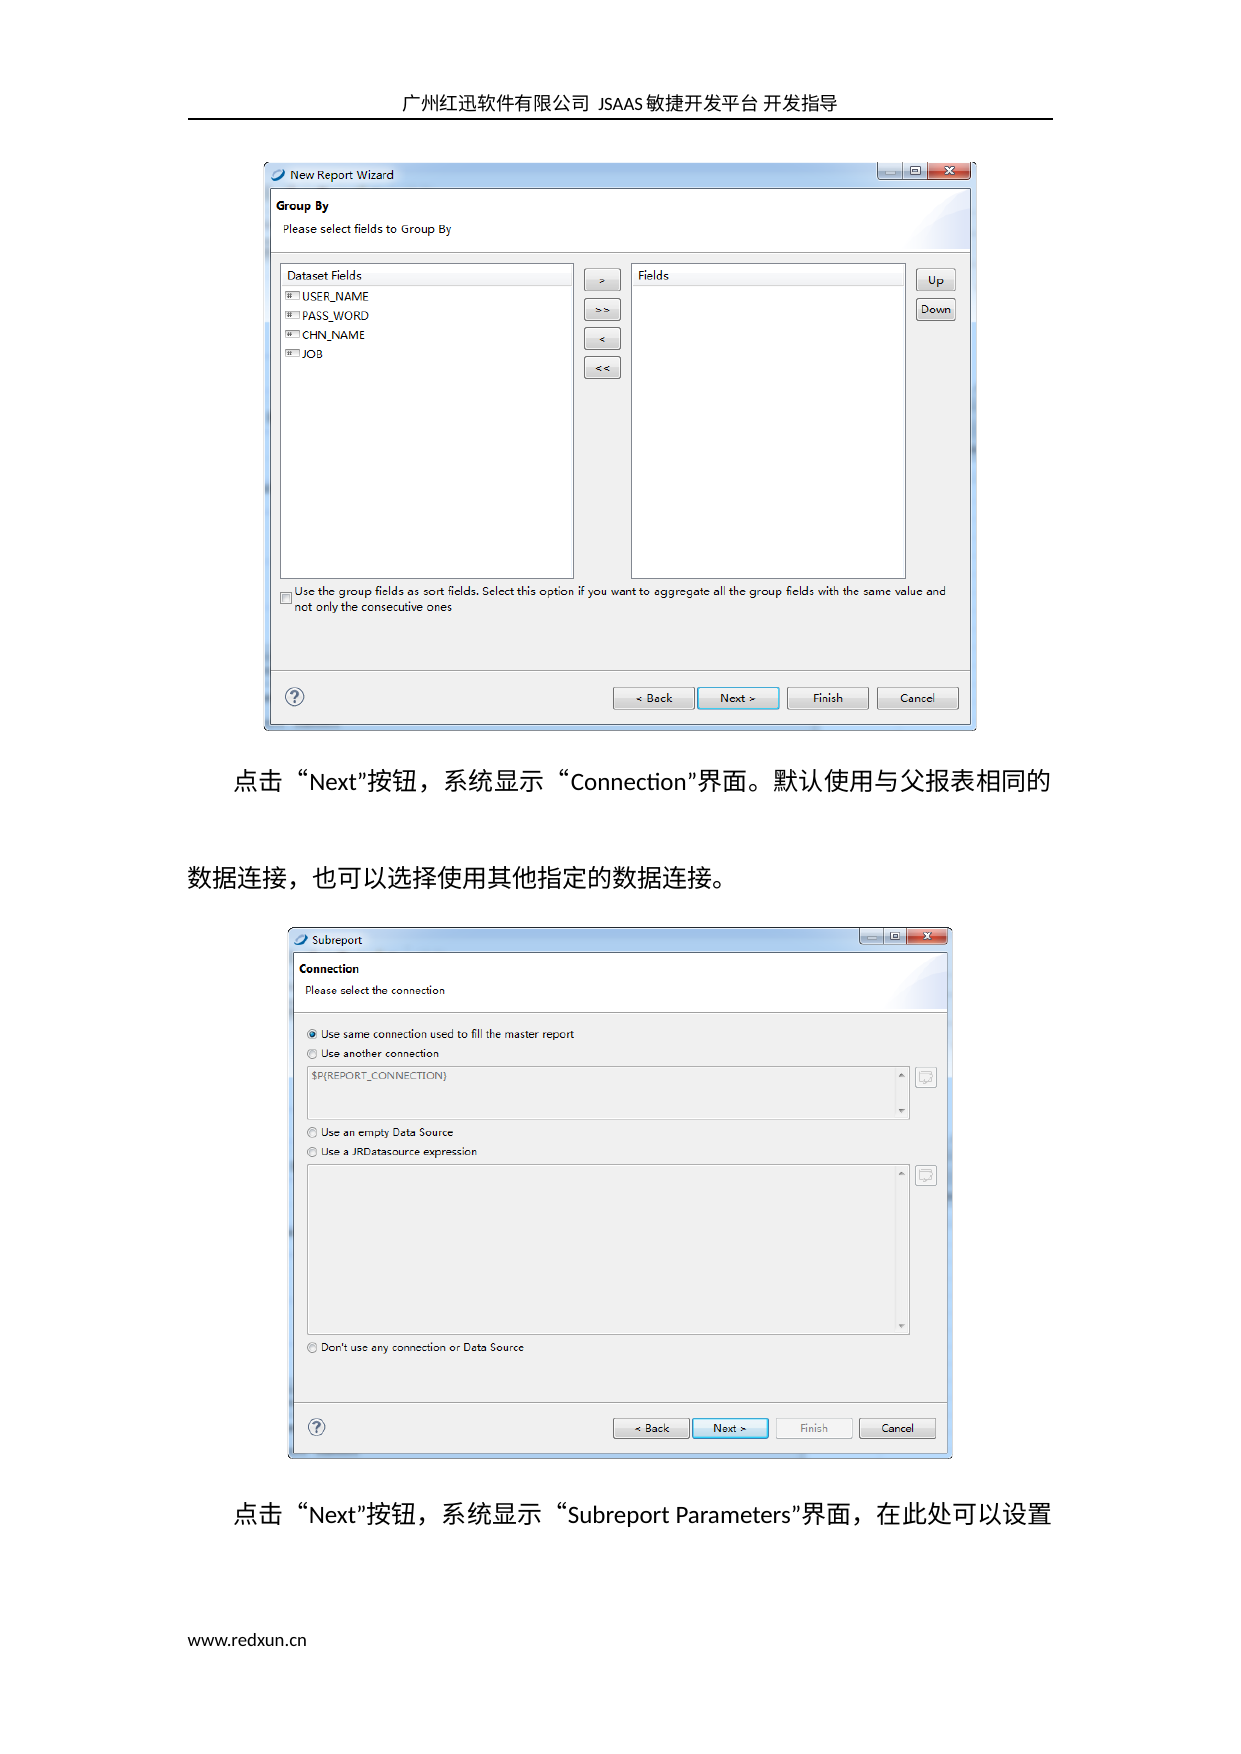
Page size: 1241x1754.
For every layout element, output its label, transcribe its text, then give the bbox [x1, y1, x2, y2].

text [187, 1480, 1053, 1545]
picture [263, 162, 977, 731]
picture [287, 927, 953, 1459]
text 点击“Next”按钮，系统显示“Connection”界面。默认使用与父报表相同的数据连接，也可以选择使用其他指定的数据连接。 [187, 747, 1053, 909]
